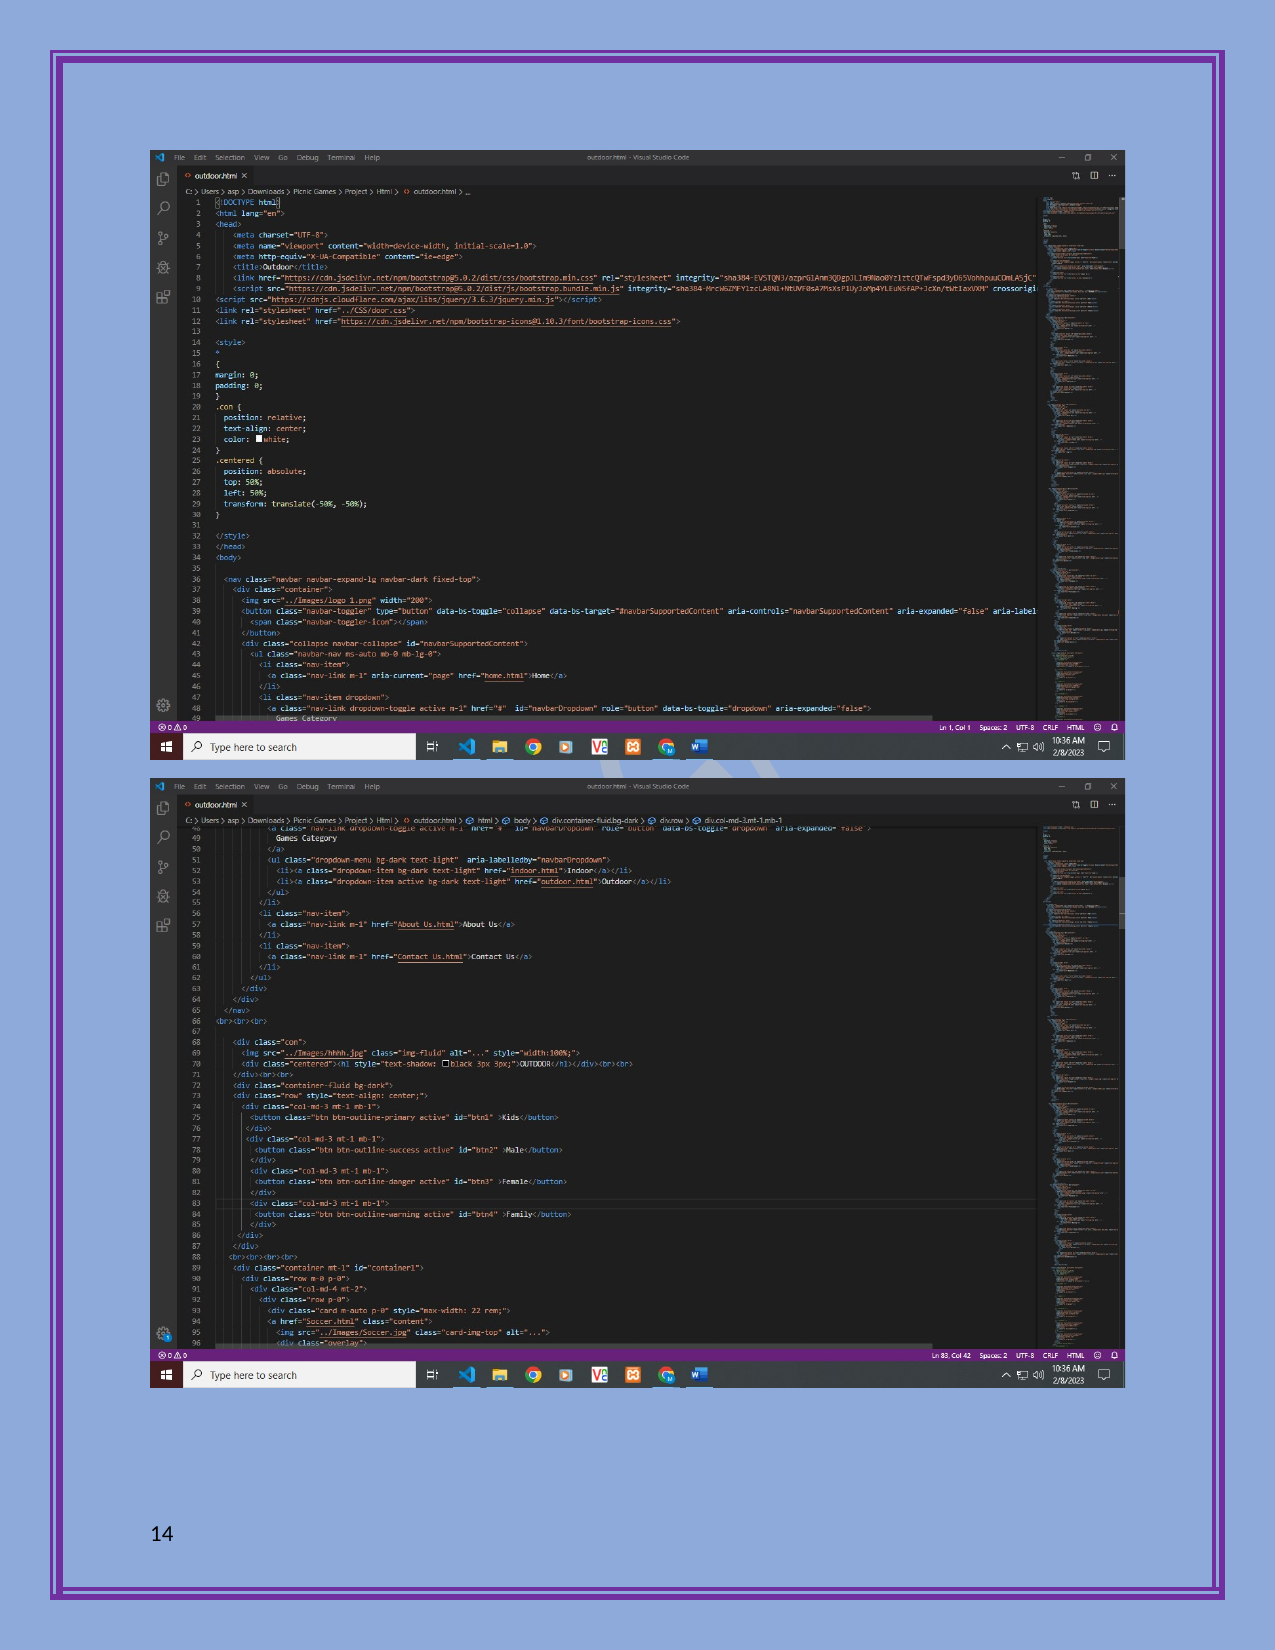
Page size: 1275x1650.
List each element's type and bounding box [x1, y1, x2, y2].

picture [150, 150, 1125, 760]
picture [150, 778, 1125, 1388]
